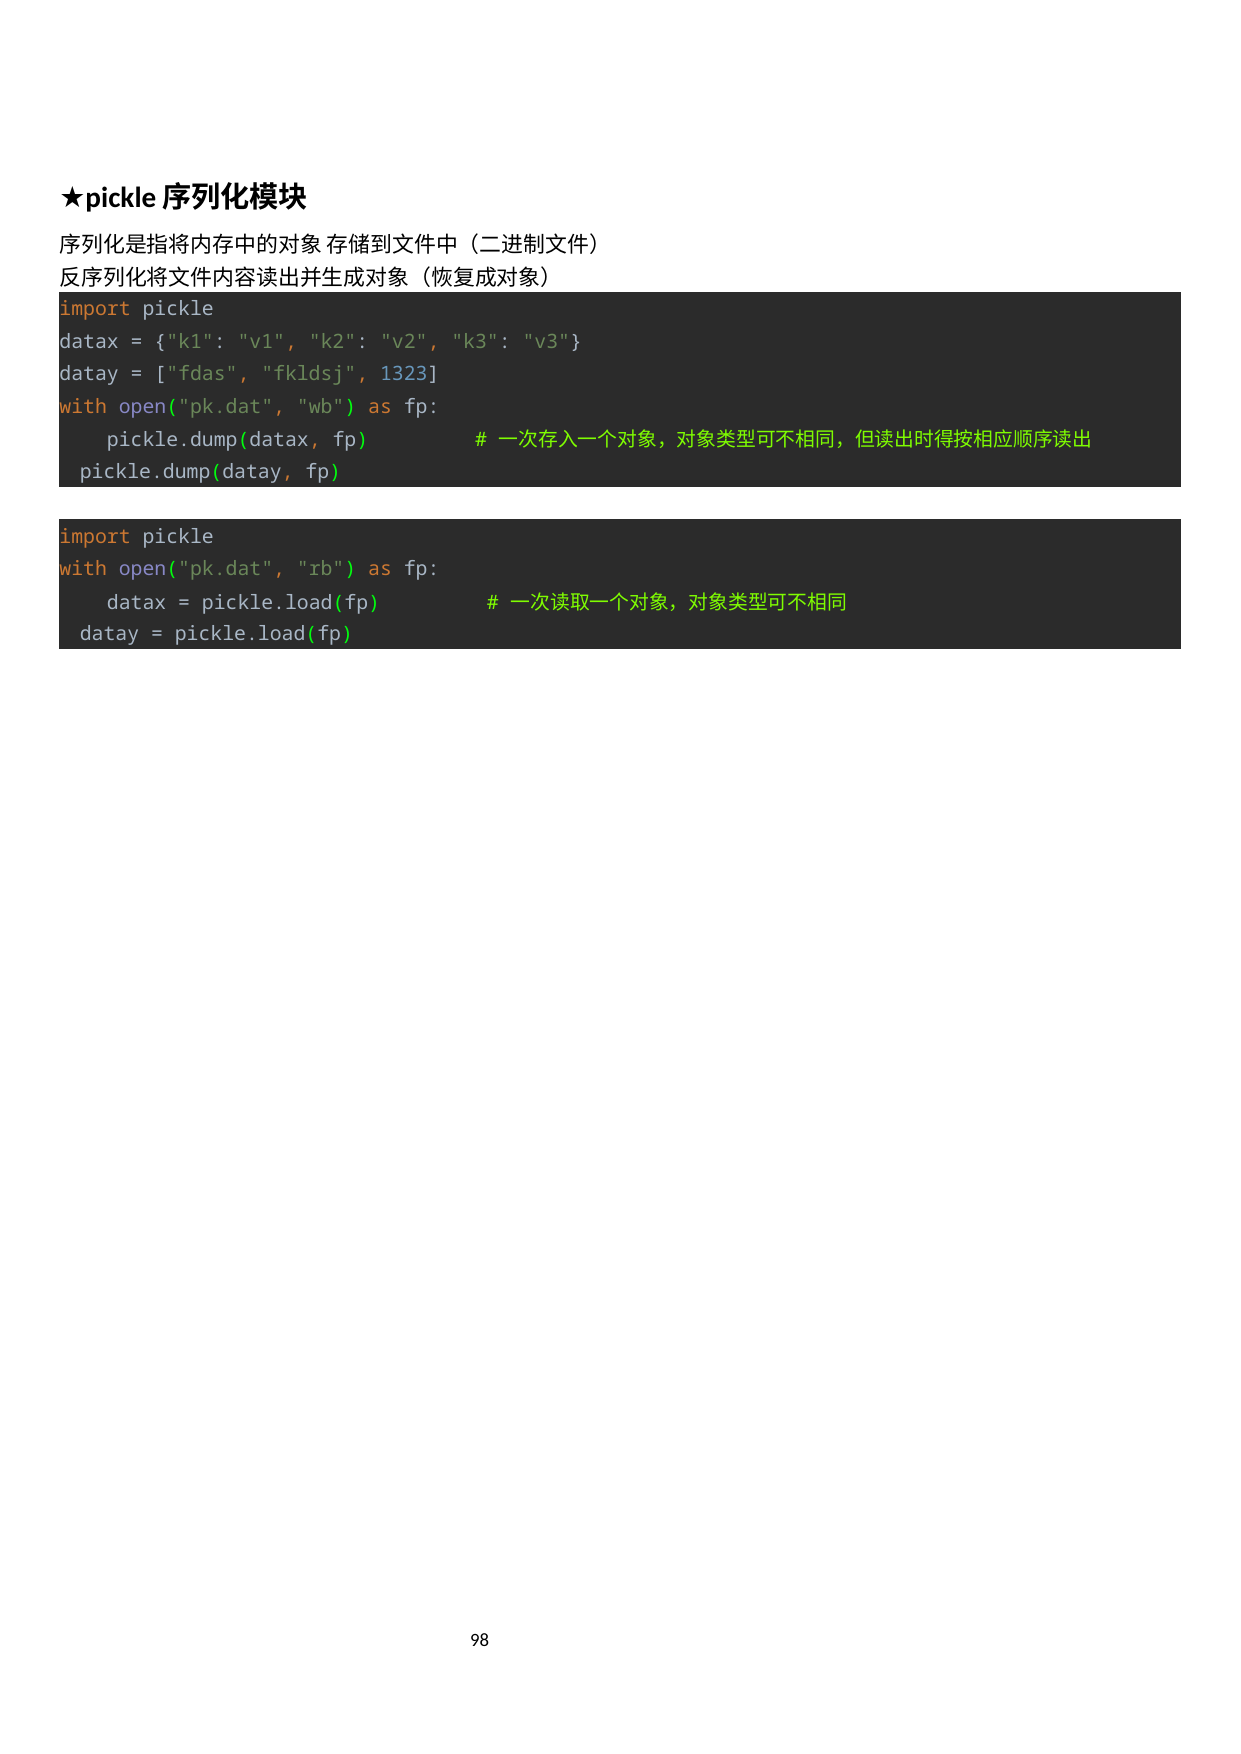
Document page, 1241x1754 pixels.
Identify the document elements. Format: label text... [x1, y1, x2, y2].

text 序列化是指将内存中的对象 存储到文件中（二进制文件） [59, 227, 1181, 259]
text import pickle datax = {"k1": "v1", "k2": "v2", "k3": "v3"} datay = ["fdas", "fkldsj", 1323] with open("pk.dat", "wb") as fp: pickle.dump(datax, fp) # 一次存入一个对象，对象类型可不相同，但读出时得按相应顺序读出 pickle.dump(datay, fp) [59, 292, 1181, 487]
text 反序列化将文件内容读出并生成对象（恢复成对象） [59, 259, 1181, 292]
text ★pickle序列化模块 [59, 162, 1181, 227]
text import pickle with open("pk.dat", "rb") as fp: datax = pickle.load(fp) # 一次读取一个对象，对象类型可不相同 datay = pickle.load(fp) [59, 519, 1181, 649]
